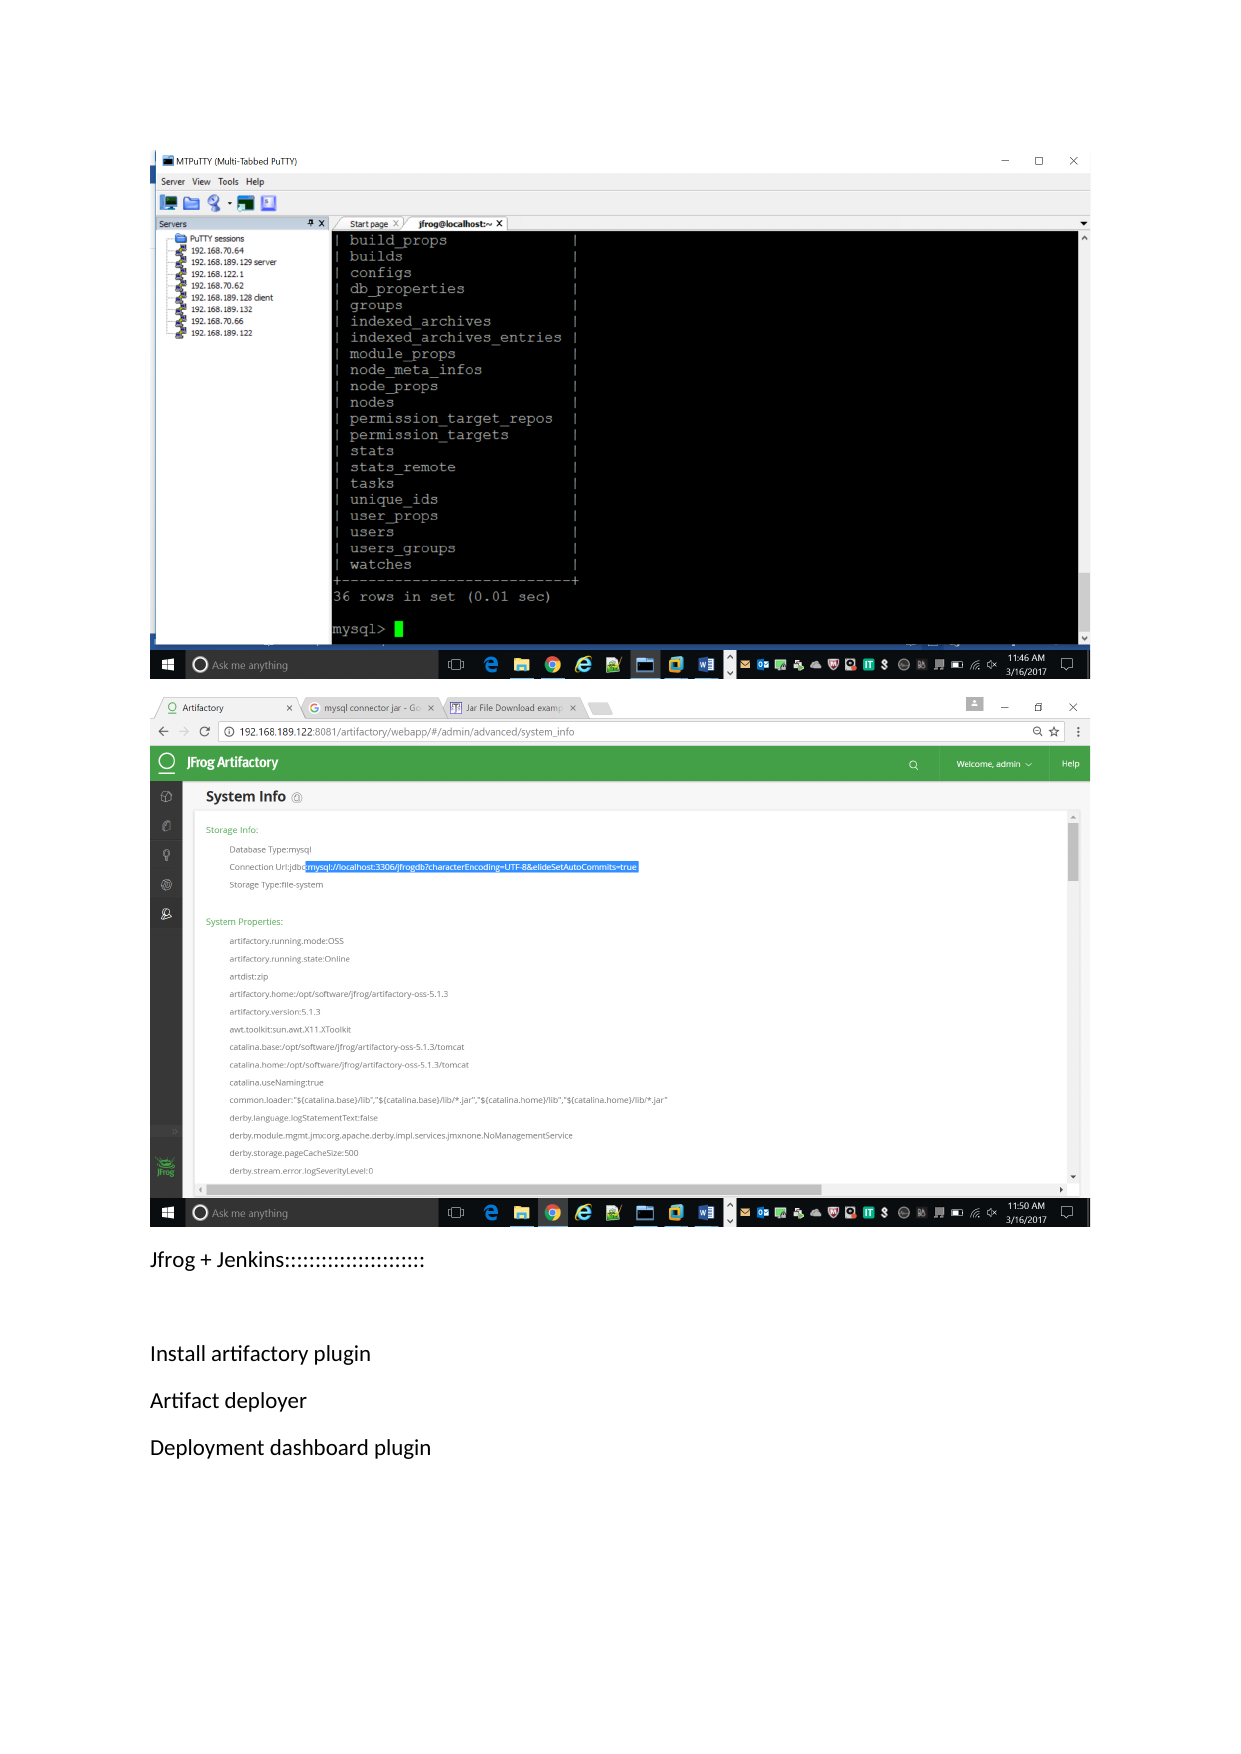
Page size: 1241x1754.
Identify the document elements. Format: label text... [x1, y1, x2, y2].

text Artifact deployer [150, 1386, 1090, 1414]
picture [150, 150, 1091, 679]
text Install artifactory plugin [150, 1339, 1090, 1367]
text Deployment dashboard plugin [150, 1433, 1090, 1461]
picture [150, 697, 1091, 1227]
text Jfrog + Jenkins::::::::::::::::::::::: [150, 1245, 1090, 1273]
